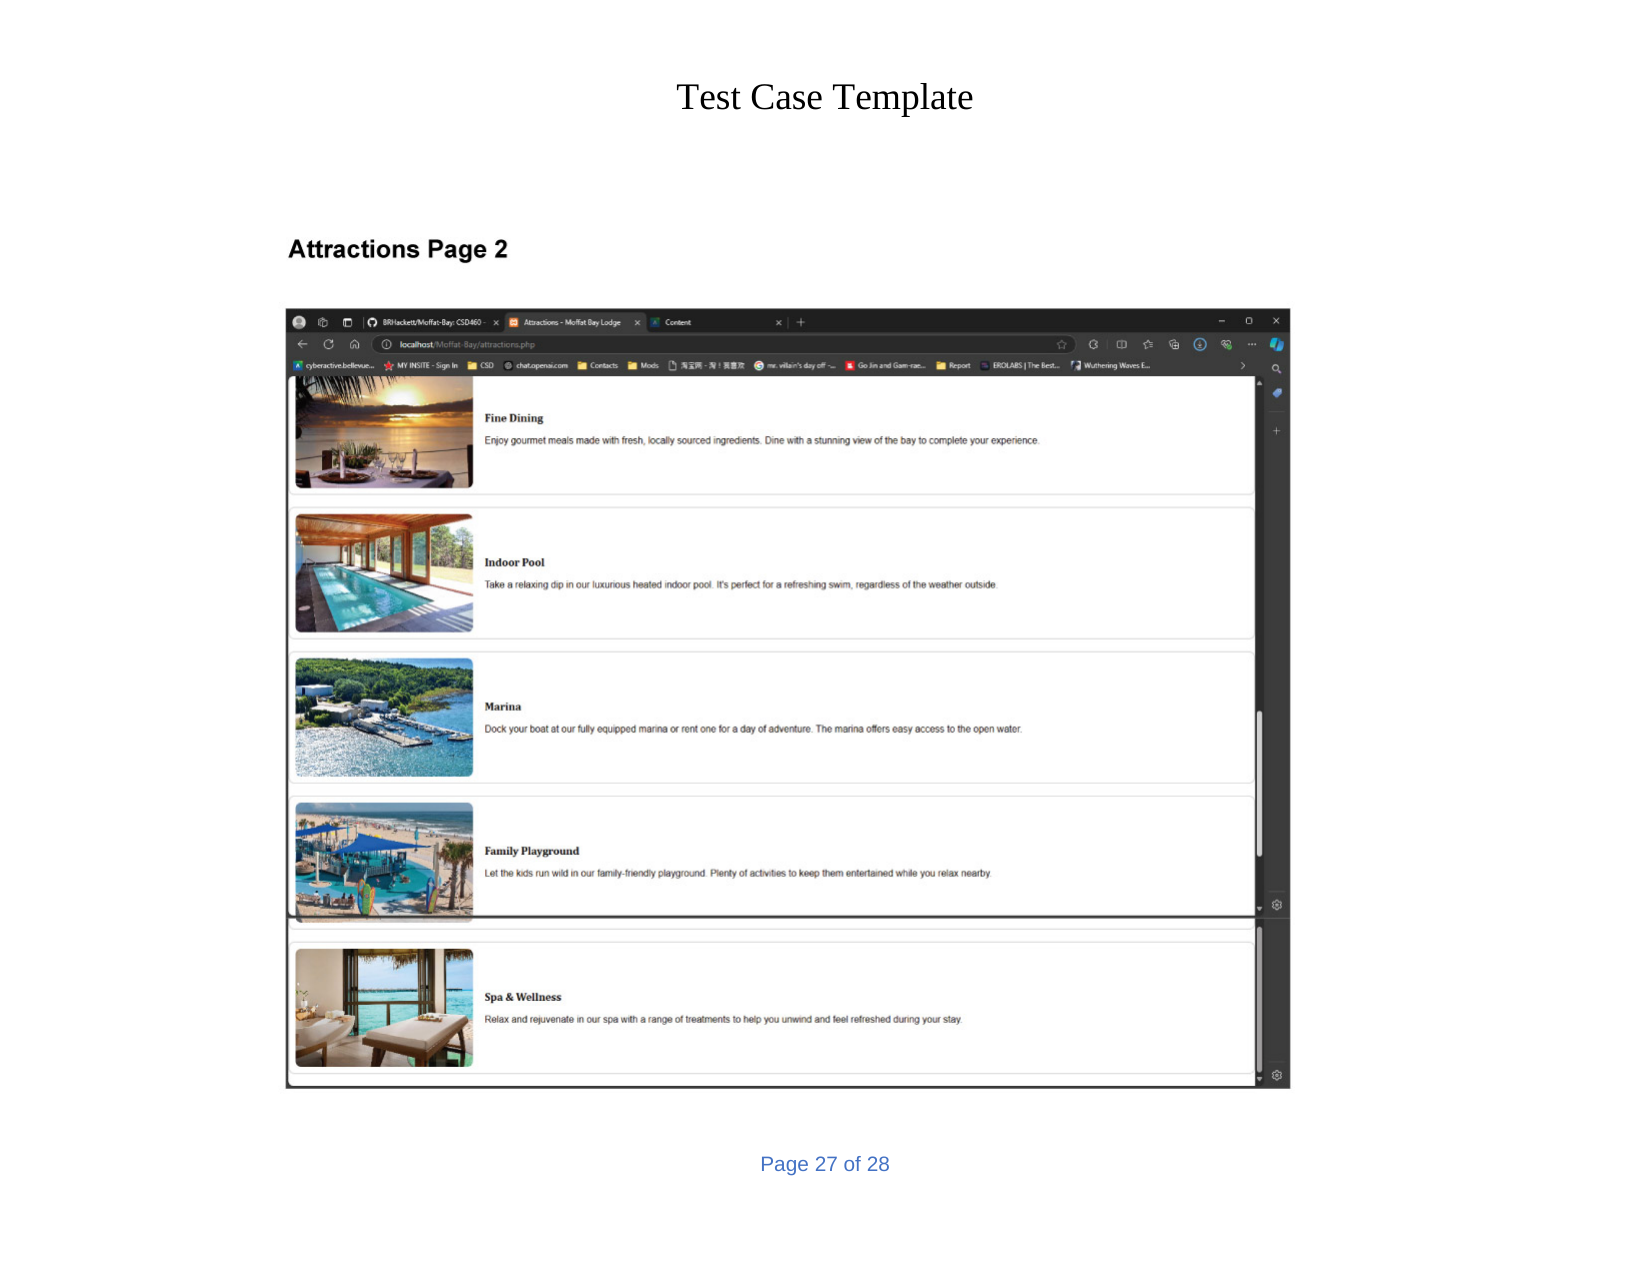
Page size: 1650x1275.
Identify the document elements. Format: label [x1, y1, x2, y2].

picture [150, 150, 1425, 1125]
